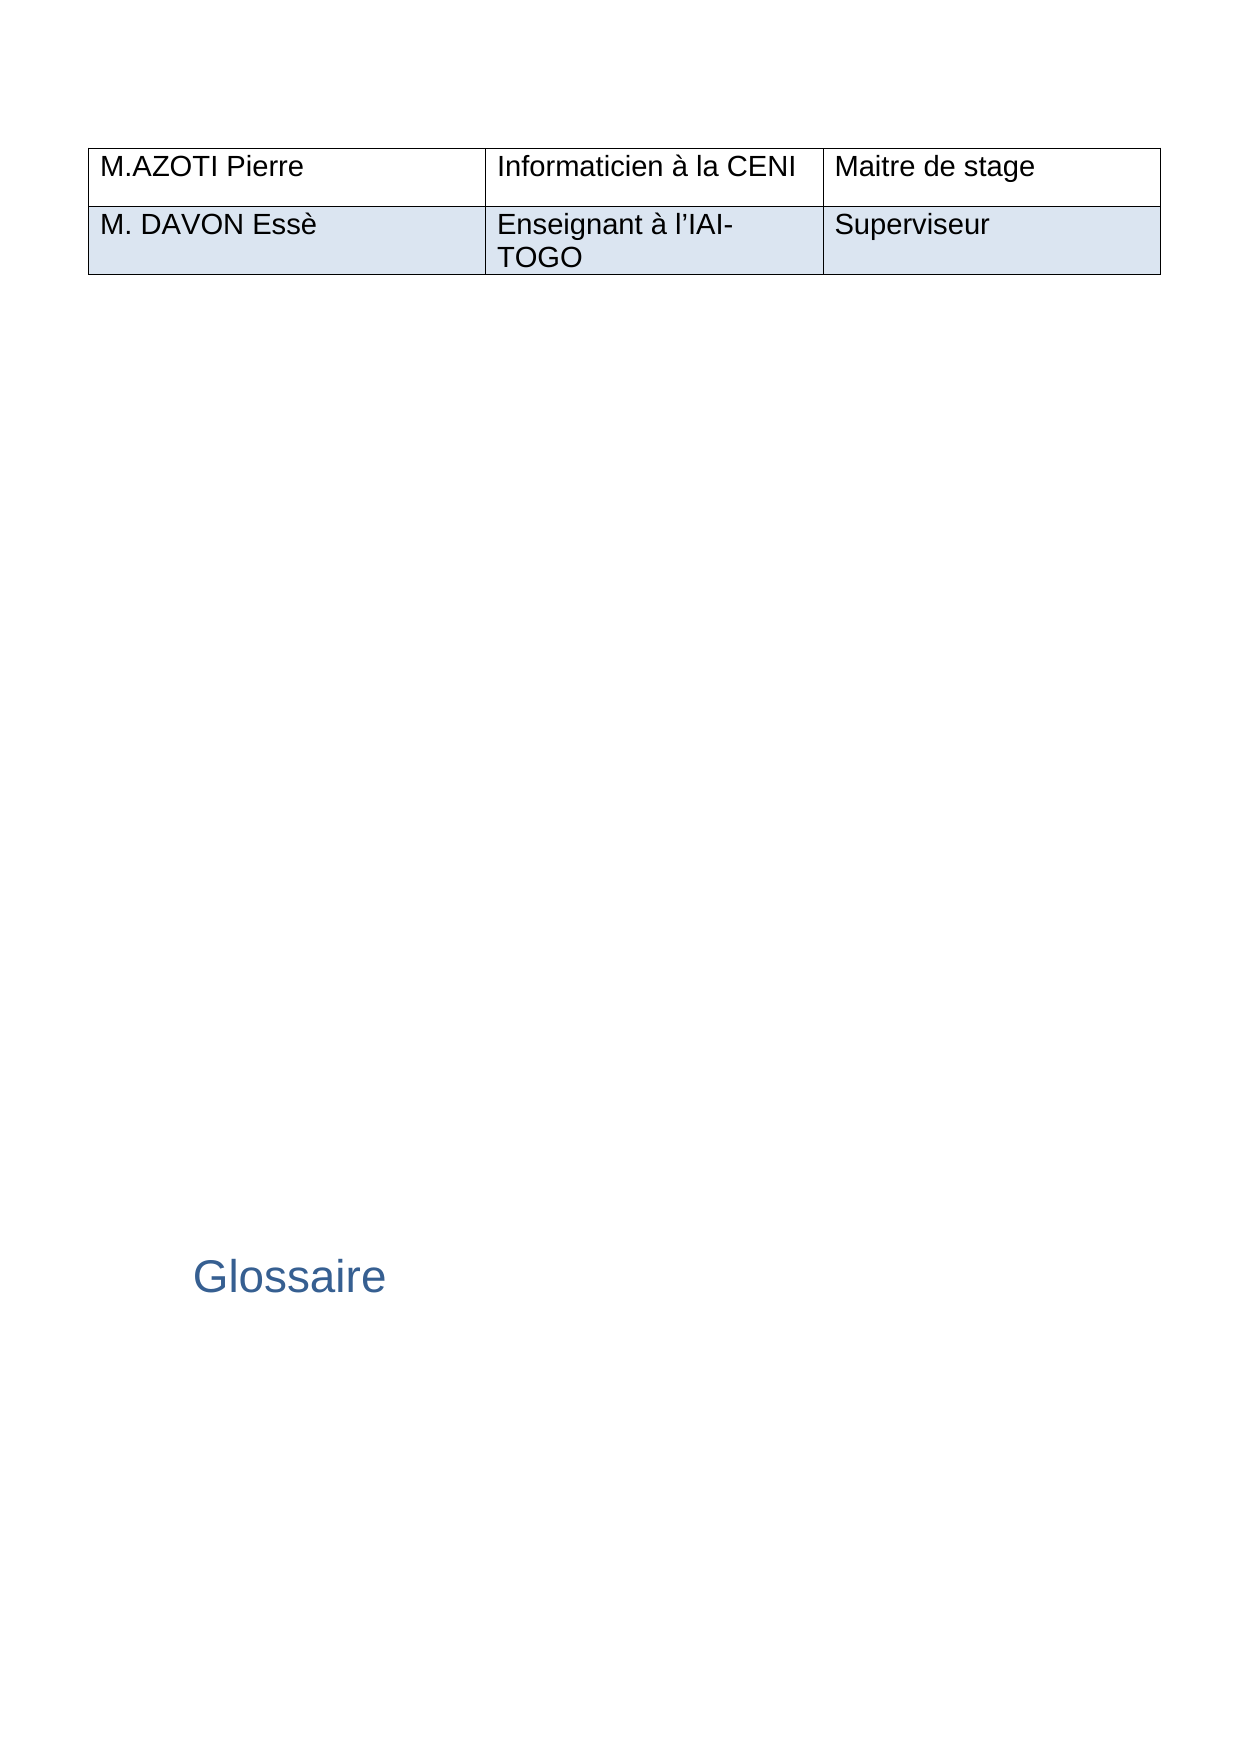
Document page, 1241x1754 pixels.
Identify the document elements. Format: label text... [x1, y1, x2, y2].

table_cell Informaticien à la CENI [486, 149, 823, 206]
table_cell Enseignant à l’IAI-TOGO [486, 207, 823, 274]
table_cell M.AZOTI Pierre [89, 149, 485, 206]
table_cell Superviseur [824, 207, 1160, 274]
subtitle Glossaire [193, 1250, 1092, 1302]
table_cell M. DAVON Essè [89, 207, 485, 274]
table_cell Maitre de stage [824, 149, 1160, 206]
